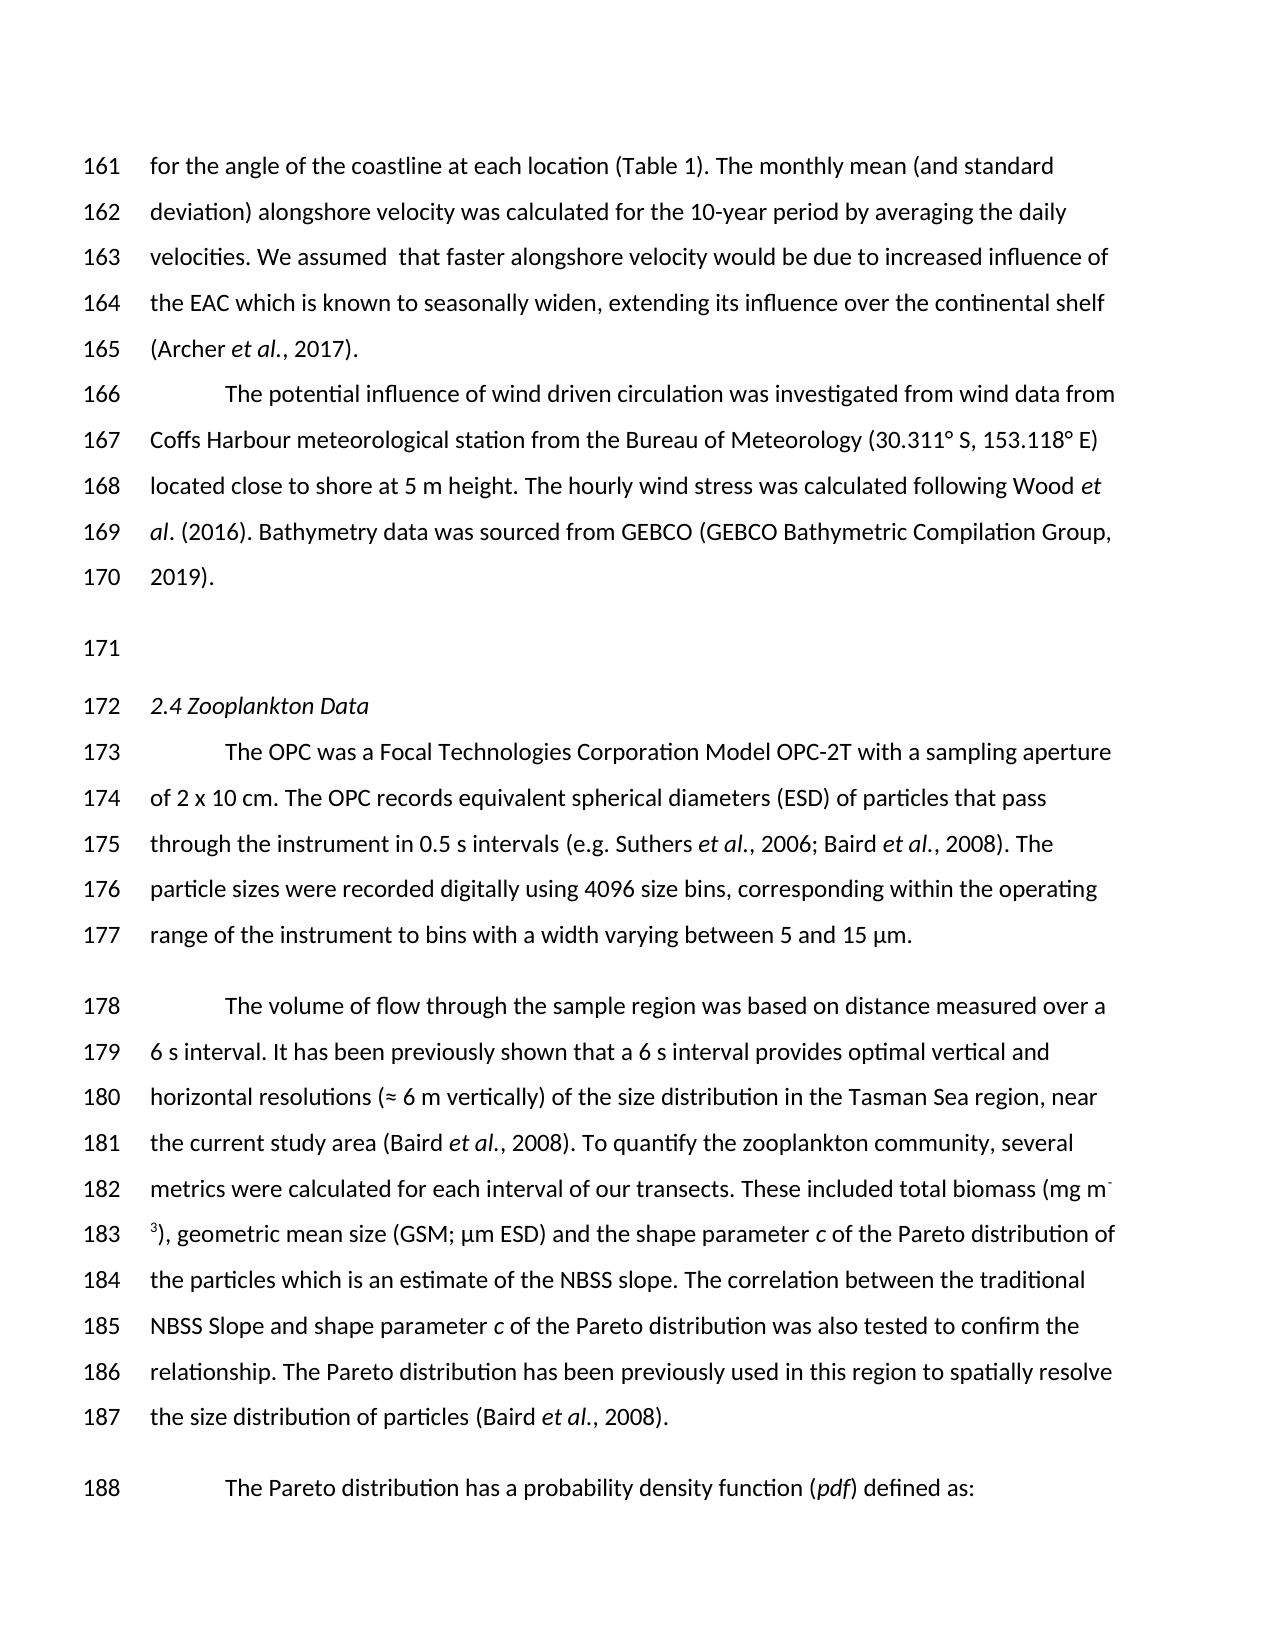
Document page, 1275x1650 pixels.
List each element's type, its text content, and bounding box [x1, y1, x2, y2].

text 2.4 Zooplankton Data [150, 691, 1125, 721]
text The Pareto distribution has a probability density function (pdf) defined as: [150, 1472, 1125, 1503]
text The volume of flow through the sample region was based on distance measured over a 6 s interval. It has been previously shown that a 6 s interval provides optimal vertical and horizontal resolutions (≈ 6 m vertically) of the size distribution in the Tasman Sea region, near the current study area (Baird et al., 2008). To quantify the zooplankton community, several metrics were calculated for each interval of our transects. These included total biomass (mg m-3), geometric mean size (GSM; µm ESD) and the shape parameter c of the Pareto distribution of the particles which is an estimate of the NBSS slope. The correlation between the traditional NBSS Slope and shape parameter c of the Pareto distribution was also tested to confirm the relationship. The Pareto distribution has been previously used in this region to spatially resolve the size distribution of particles (Baird et al., 2008). [150, 990, 1125, 1432]
text The OPC was a Focal Technologies Corporation Model OPC-2T with a sampling aperture of 2 x 10 cm. The OPC records equivalent spherical diameters (ESD) of particles that pass through the instrument in 0.5 s intervals (e.g. Suthers et al., 2006; Baird et al., 2008). The particle sizes were recorded digitally using 4096 size bins, corresponding within the operating range of the instrument to bins with a width varying between 5 and 15 µm. [150, 736, 1125, 950]
text The potential influence of wind driven circulation was investigated from wind data from Coffs Harbour meteorological station from the Bureau of Meteorology (30.311° S, 153.118° E) located close to shore at 5 m height. The hourly wind stress was calculated following Wood et al. (2016). Bathymetry data was sourced from GEBCO (GEBCO Bathymetric Compilation Group, 2019). [150, 379, 1125, 592]
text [150, 150, 1125, 363]
